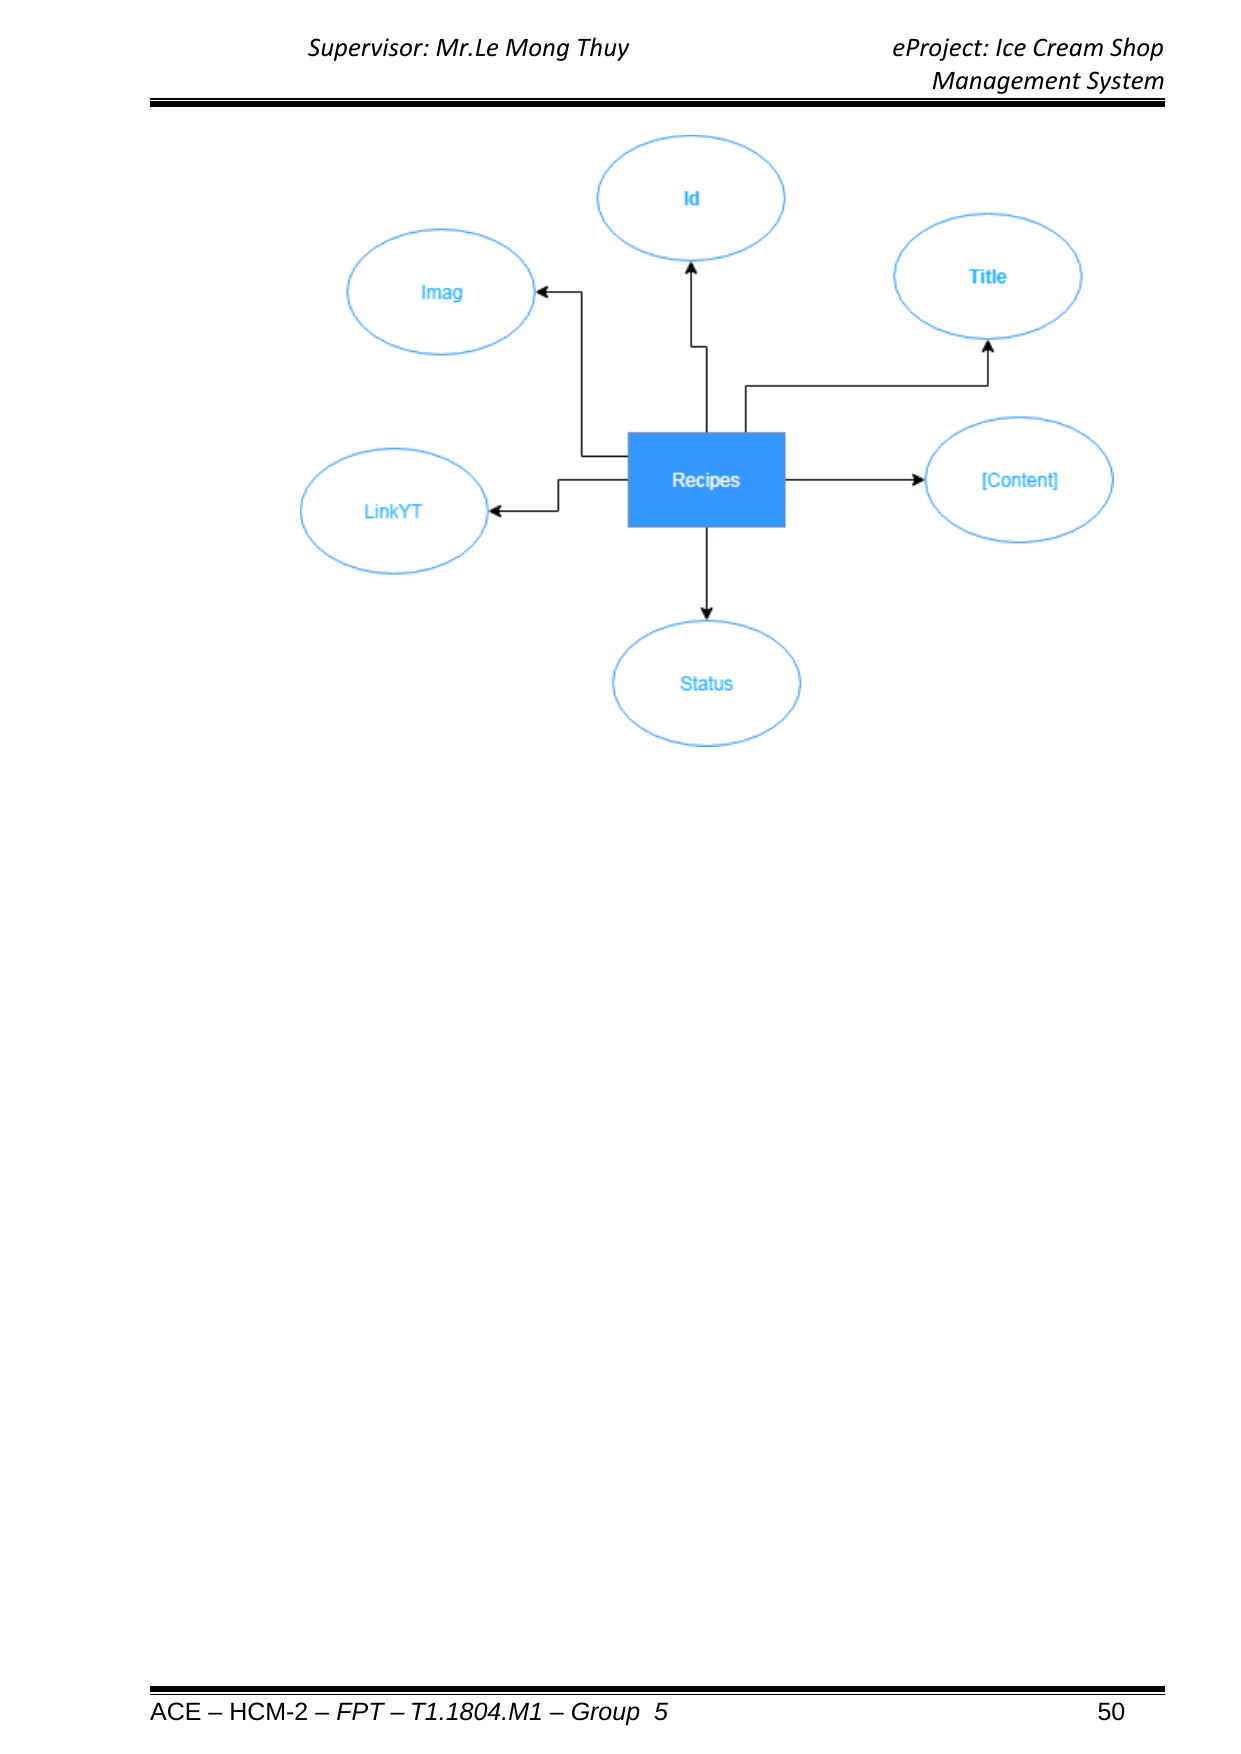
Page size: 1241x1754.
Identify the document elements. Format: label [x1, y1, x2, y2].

picture [300, 135, 1114, 747]
